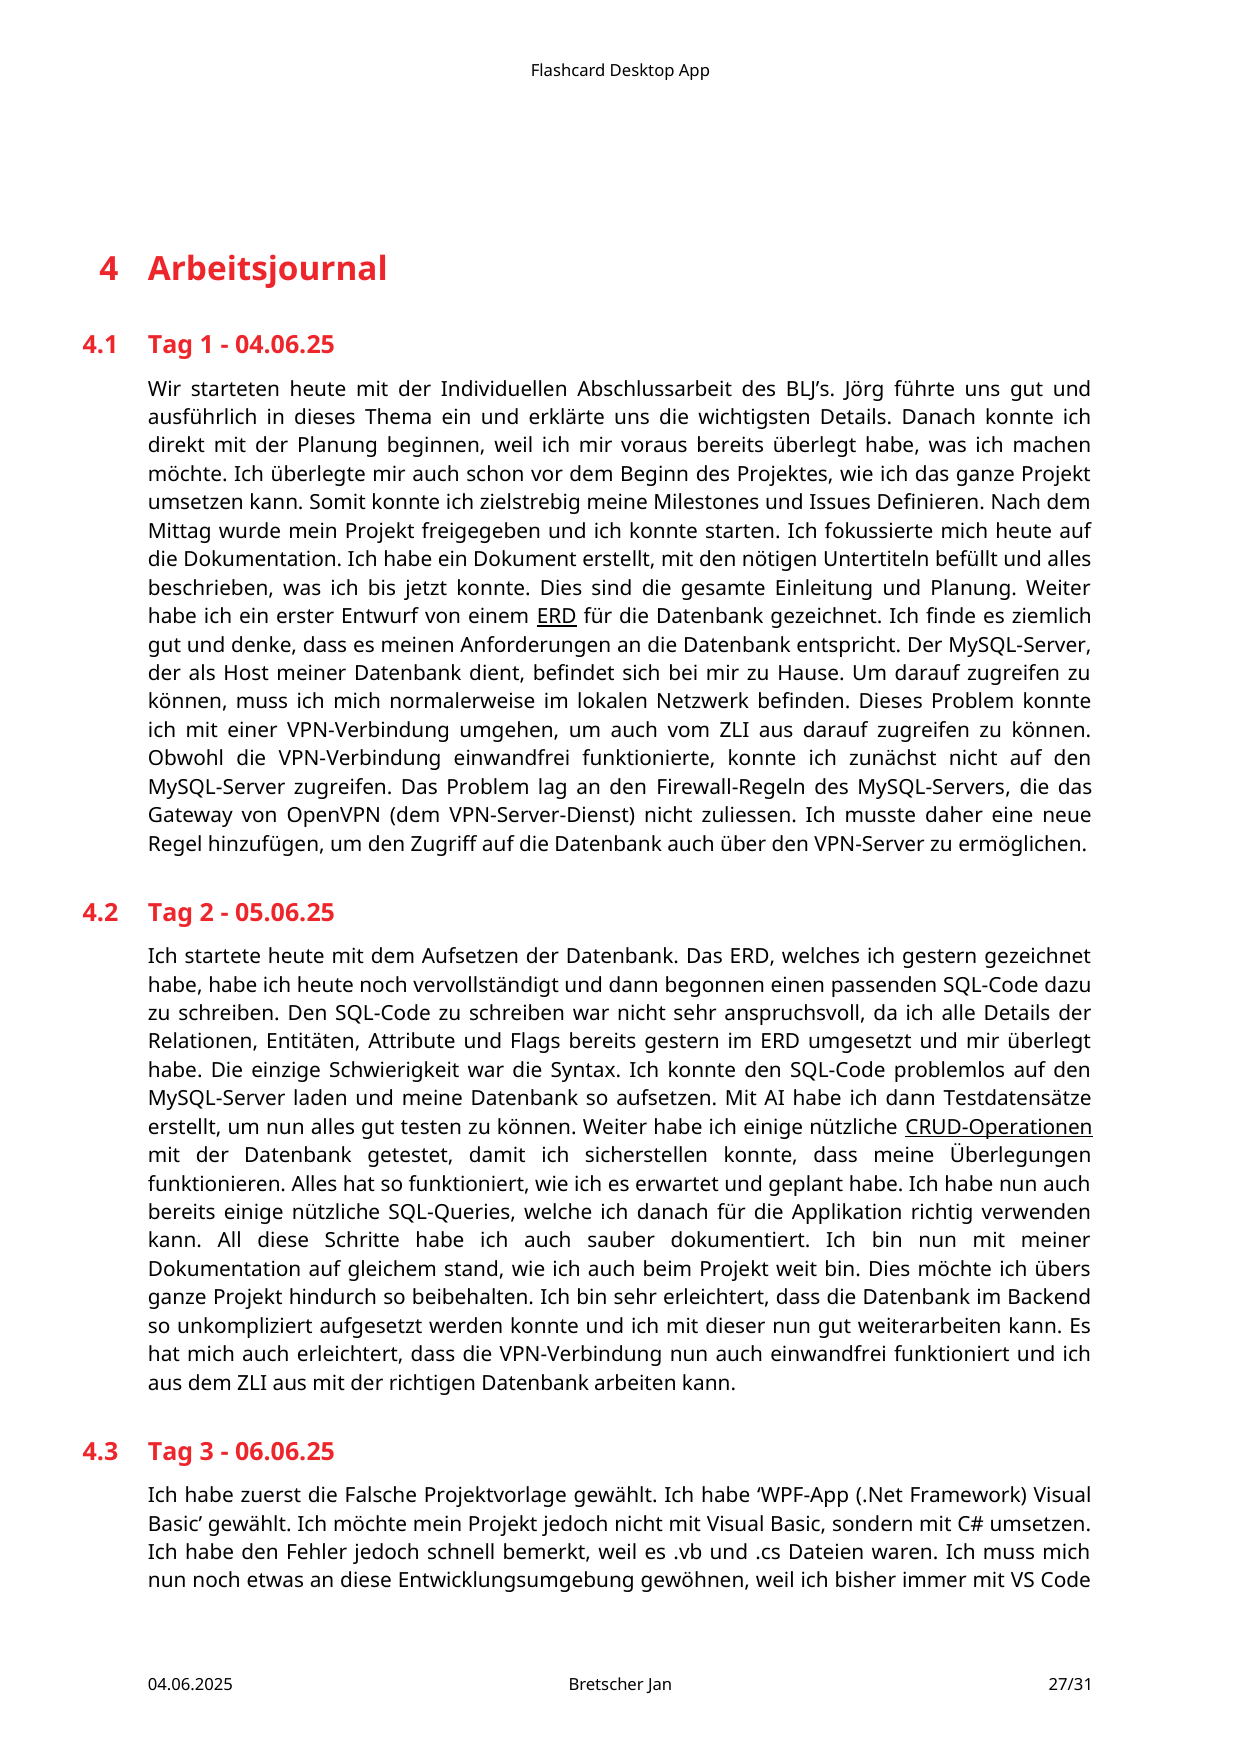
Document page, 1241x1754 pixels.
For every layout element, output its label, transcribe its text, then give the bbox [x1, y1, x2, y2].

subtitle Tag 3 - 06.06.25 [118, 1434, 1092, 1468]
subtitle Tag 1 - 04.06.25 [118, 327, 1092, 361]
subtitle Tag 2 - 05.06.25 [118, 895, 1092, 929]
text Wir starteten heute mit der Individuellen Abschlussarbeit des BLJ’s. Jörg führte uns gut und ausführlich in dieses Thema ein und erklärte uns die wichtigsten Details. Danach konnte ich direkt mit der Planung beginnen, weil ich mir voraus bereits überlegt habe, was ich machen möchte. Ich überlegte mir auch schon vor dem Beginn des Projektes, wie ich das ganze Projekt umsetzen kann. Somit konnte ich zielstrebig meine Milestones und Issues Definieren. Nach dem Mittag wurde mein Projekt freigegeben und ich konnte starten. Ich fokussierte mich heute auf die Dokumentation. Ich habe ein Dokument erstellt, mit den nötigen Untertiteln befüllt und alles beschrieben, was ich bis jetzt konnte. Dies sind die gesamte Einleitung und Planung. Weiter habe ich ein erster Entwurf von einem ERD für die Datenbank gezeichnet. Ich finde es ziemlich gut und denke, dass es meinen Anforderungen an die Datenbank entspricht. Der MySQL-Server, der als Host meiner Datenbank dient, befindet sich bei mir zu Hause. Um darauf zugreifen zu können, muss ich mich normalerweise im lokalen Netzwerk befinden. Dieses Problem konnte ich mit einer VPN-Verbindung umgehen, um auch vom ZLI aus darauf zugreifen zu können. Obwohl die VPN-Verbindung einwandfrei funktionierte, konnte ich zunächst nicht auf den MySQL-Server zugreifen. Das Problem lag an den Firewall-Regeln des MySQL-Servers, die das Gateway von OpenVPN (dem VPN-Server-Dienst) nicht zuliessen. Ich musste daher eine neue Regel hinzufügen, um den Zugriff auf die Datenbank auch über den VPN-Server zu ermöglichen. [148, 374, 1092, 857]
text Ich startete heute mit dem Aufsetzen der Datenbank. Das ERD, welches ich gestern gezeichnet habe, habe ich heute noch vervollständigt und dann begonnen einen passenden SQL-Code dazu zu schreiben. Den SQL-Code zu schreiben war nicht sehr anspruchsvoll, da ich alle Details der Relationen, Entitäten, Attribute und Flags bereits gestern im ERD umgesetzt und mir überlegt habe. Die einzige Schwierigkeit war die Syntax. Ich konnte den SQL-Code problemlos auf den MySQL-Server laden und meine Datenbank so aufsetzen. Mit AI habe ich dann Testdatensätze erstellt, um nun alles gut testen zu können. Weiter habe ich einige nützliche CRUD-Operationen mit der Datenbank getestet, damit ich sicherstellen konnte, dass meine Überlegungen funktionieren. Alles hat so funktioniert, wie ich es erwartet und geplant habe. Ich habe nun auch bereits einige nützliche SQL-Queries, welche ich danach für die Applikation richtig verwenden kann. All diese Schritte habe ich auch sauber dokumentiert. Ich bin nun mit meiner Dokumentation auf gleichem stand, wie ich auch beim Projekt weit bin. Dies möchte ich übers ganze Projekt hindurch so beibehalten. Ich bin sehr erleichtert, dass die Datenbank im Backend so unkompliziert aufgesetzt werden konnte und ich mit dieser nun gut weiterarbeiten kann. Es hat mich auch erleichtert, dass die VPN-Verbindung nun auch einwandfrei funktioniert und ich aus dem ZLI aus mit der richtigen Datenbank arbeiten kann. [148, 941, 1092, 1396]
subtitle Arbeitsjournal [118, 244, 1092, 290]
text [148, 1480, 1092, 1594]
